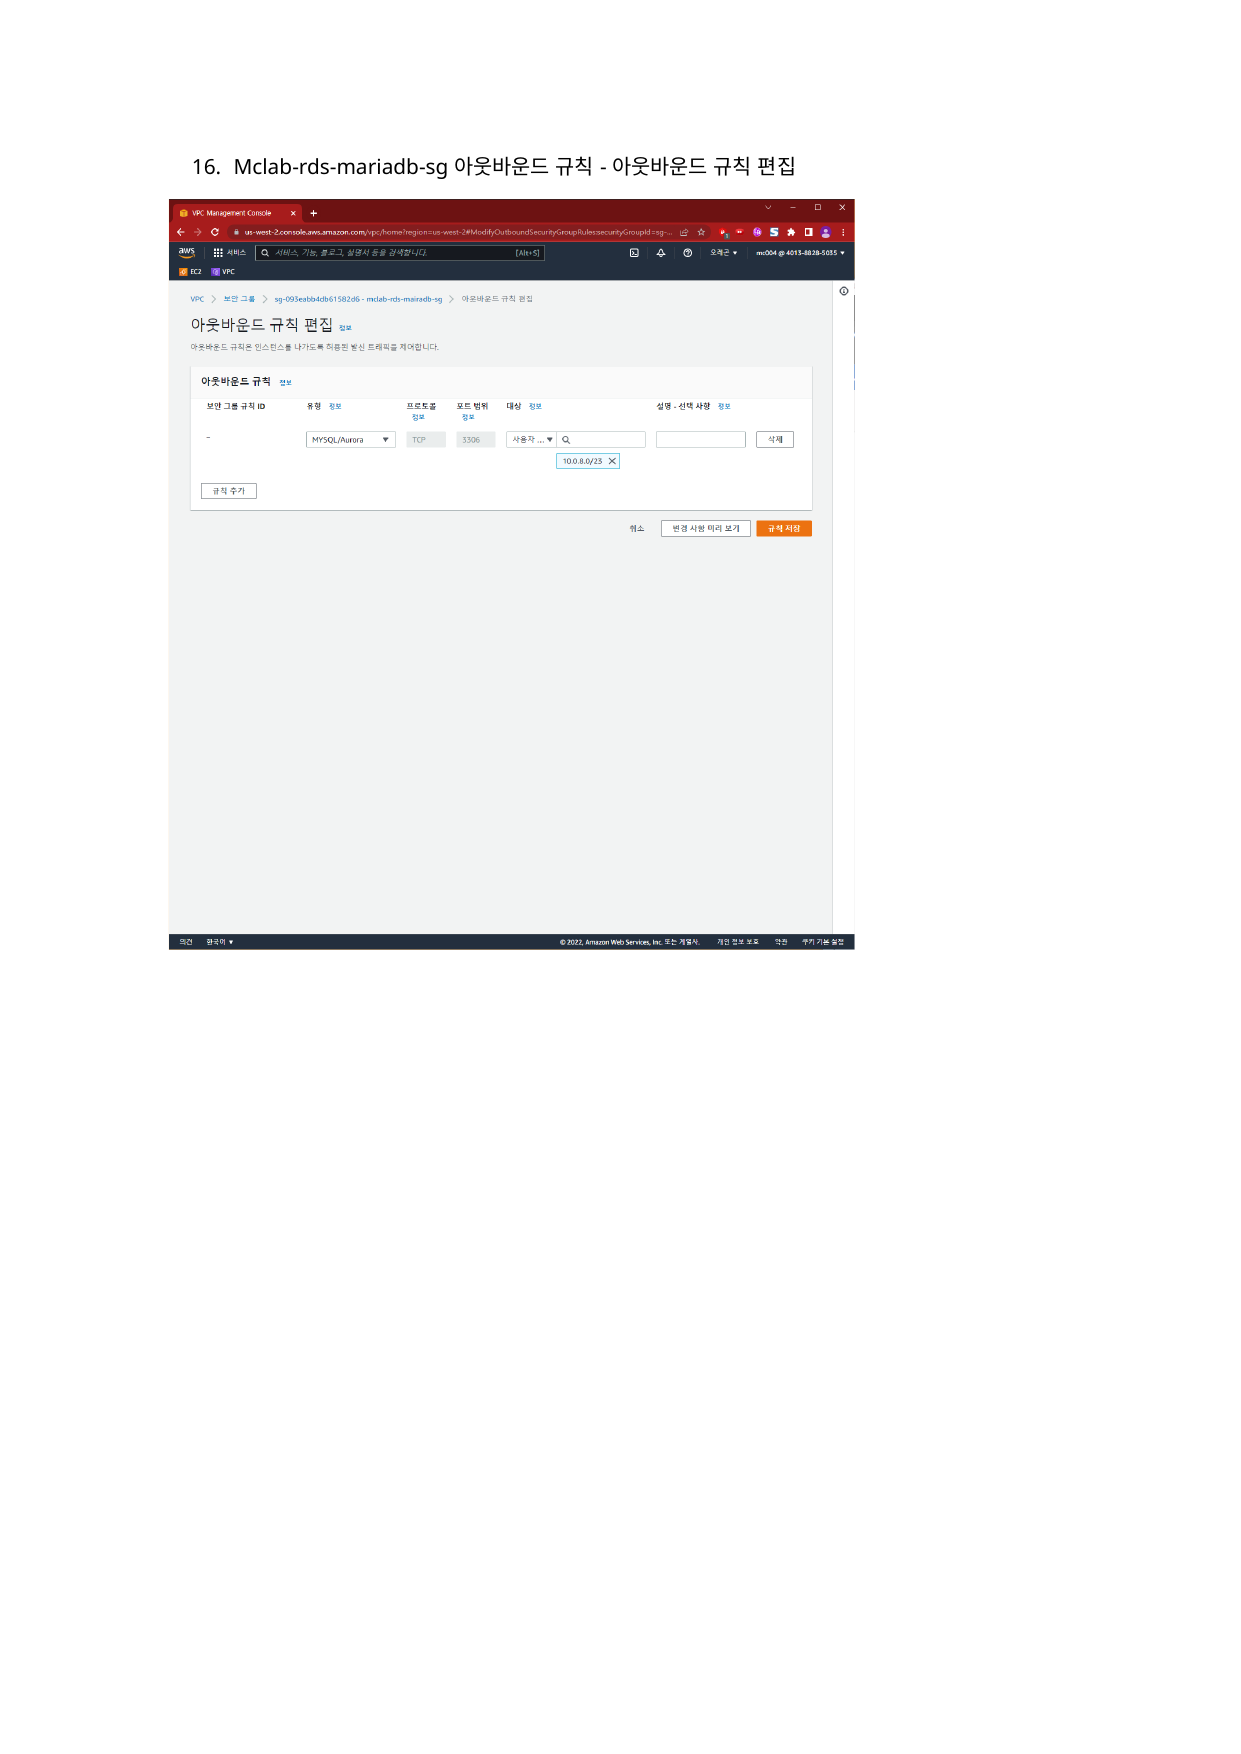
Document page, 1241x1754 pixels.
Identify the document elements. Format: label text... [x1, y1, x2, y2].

subtitle Mclab-rds-mariadb-sg 아웃바운드 규칙 - 아웃바운드 규칙 편집 [192, 150, 1090, 180]
